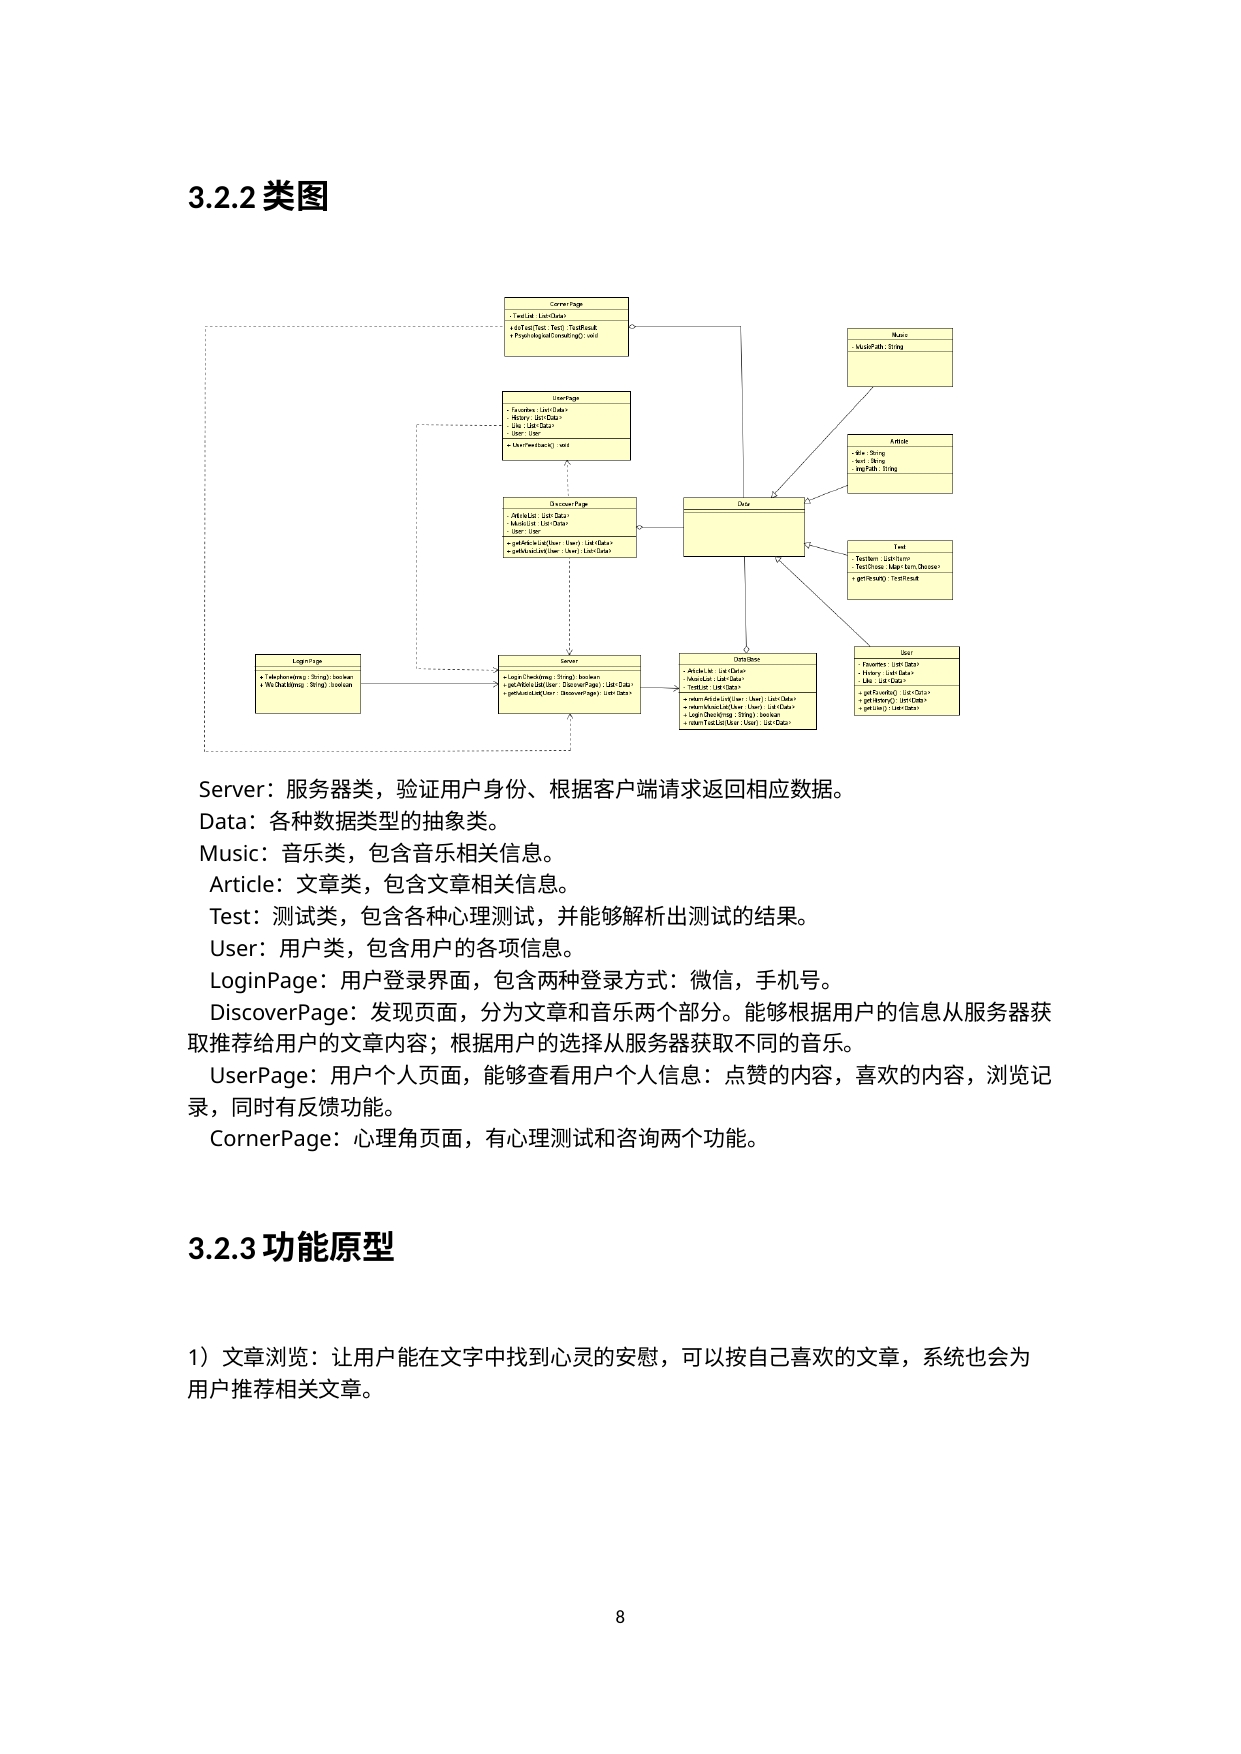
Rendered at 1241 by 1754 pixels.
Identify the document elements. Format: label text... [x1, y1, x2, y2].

picture [187, 289, 996, 772]
subtitle 3.2.2类图 [187, 162, 1053, 227]
text Article：文章类，包含文章相关信息。 [187, 867, 1053, 899]
text Test：测试类，包含各种心理测试，并能够解析出测试的结果。 [187, 899, 1053, 931]
subtitle 3.2.3功能原型 [187, 1212, 1053, 1277]
text Data：各种数据类型的抽象类。 [187, 804, 1053, 836]
text DiscoverPage：发现页面，分为文章和音乐两个部分。能够根据用户的信息从服务器获取推荐给用户的文章内容；根据用户的选择从服务器获取不同的音乐。 [187, 994, 1053, 1058]
text LoginPage：用户登录界面，包含两种登录方式：微信，手机号。 [187, 963, 1053, 994]
text Server：服务器类，验证用户身份、根据客户端请求返回相应数据。 [187, 772, 1053, 804]
text User：用户类，包含用户的各项信息。 [187, 931, 1053, 963]
text CornerPage：心理角页面，有心理测试和咨询两个功能。 [187, 1121, 1053, 1153]
text Music：音乐类，包含音乐相关信息。 [187, 836, 1053, 867]
text 1）文章浏览：让用户能在文字中找到心灵的安慰，可以按自己喜欢的文章，系统也会为用户推荐相关文章。 [187, 1339, 1053, 1404]
text UserPage：用户个人页面，能够查看用户个人信息：点赞的内容，喜欢的内容，浏览记录，同时有反馈功能。 [187, 1058, 1053, 1121]
